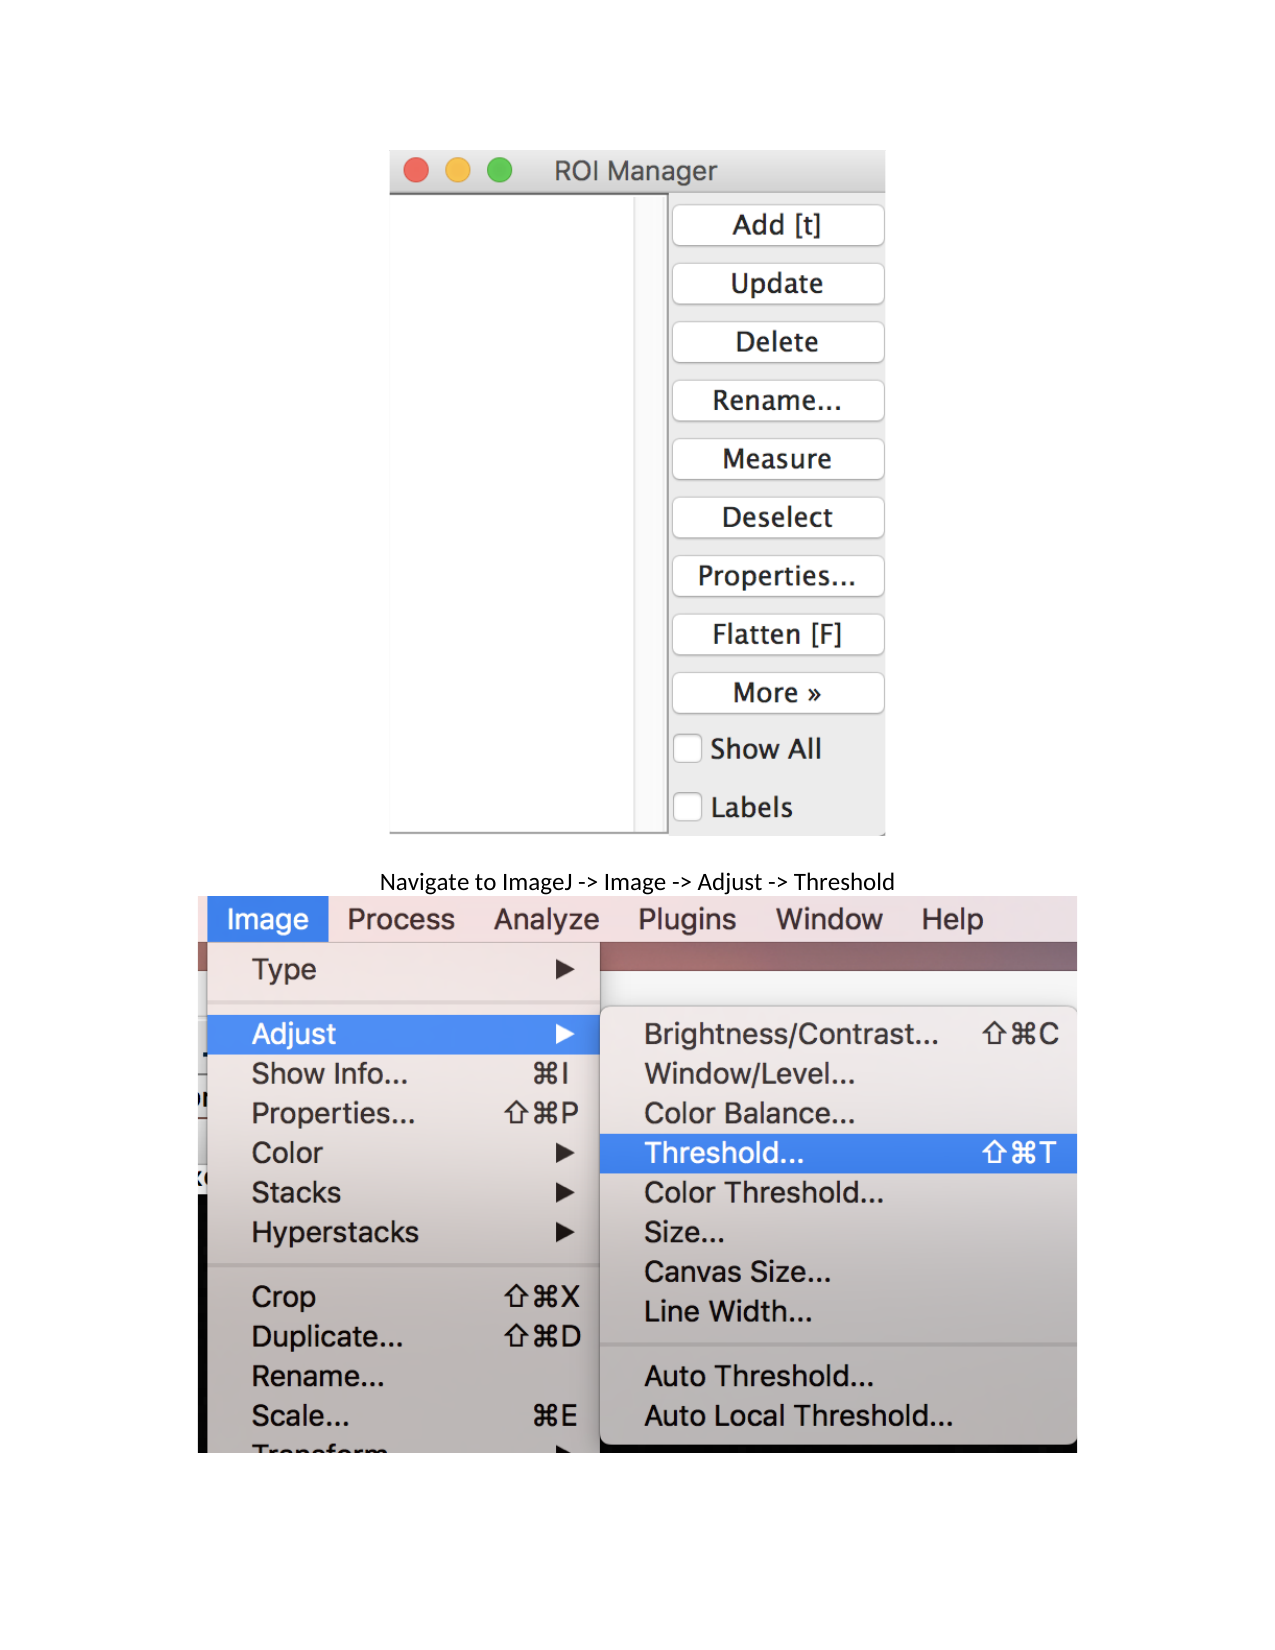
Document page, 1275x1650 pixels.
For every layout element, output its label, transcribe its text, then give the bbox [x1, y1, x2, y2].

text Navigate to ImageJ -> Image -> Adjust -> Threshold [150, 866, 1125, 896]
picture [197, 896, 1078, 1453]
picture [389, 150, 886, 836]
